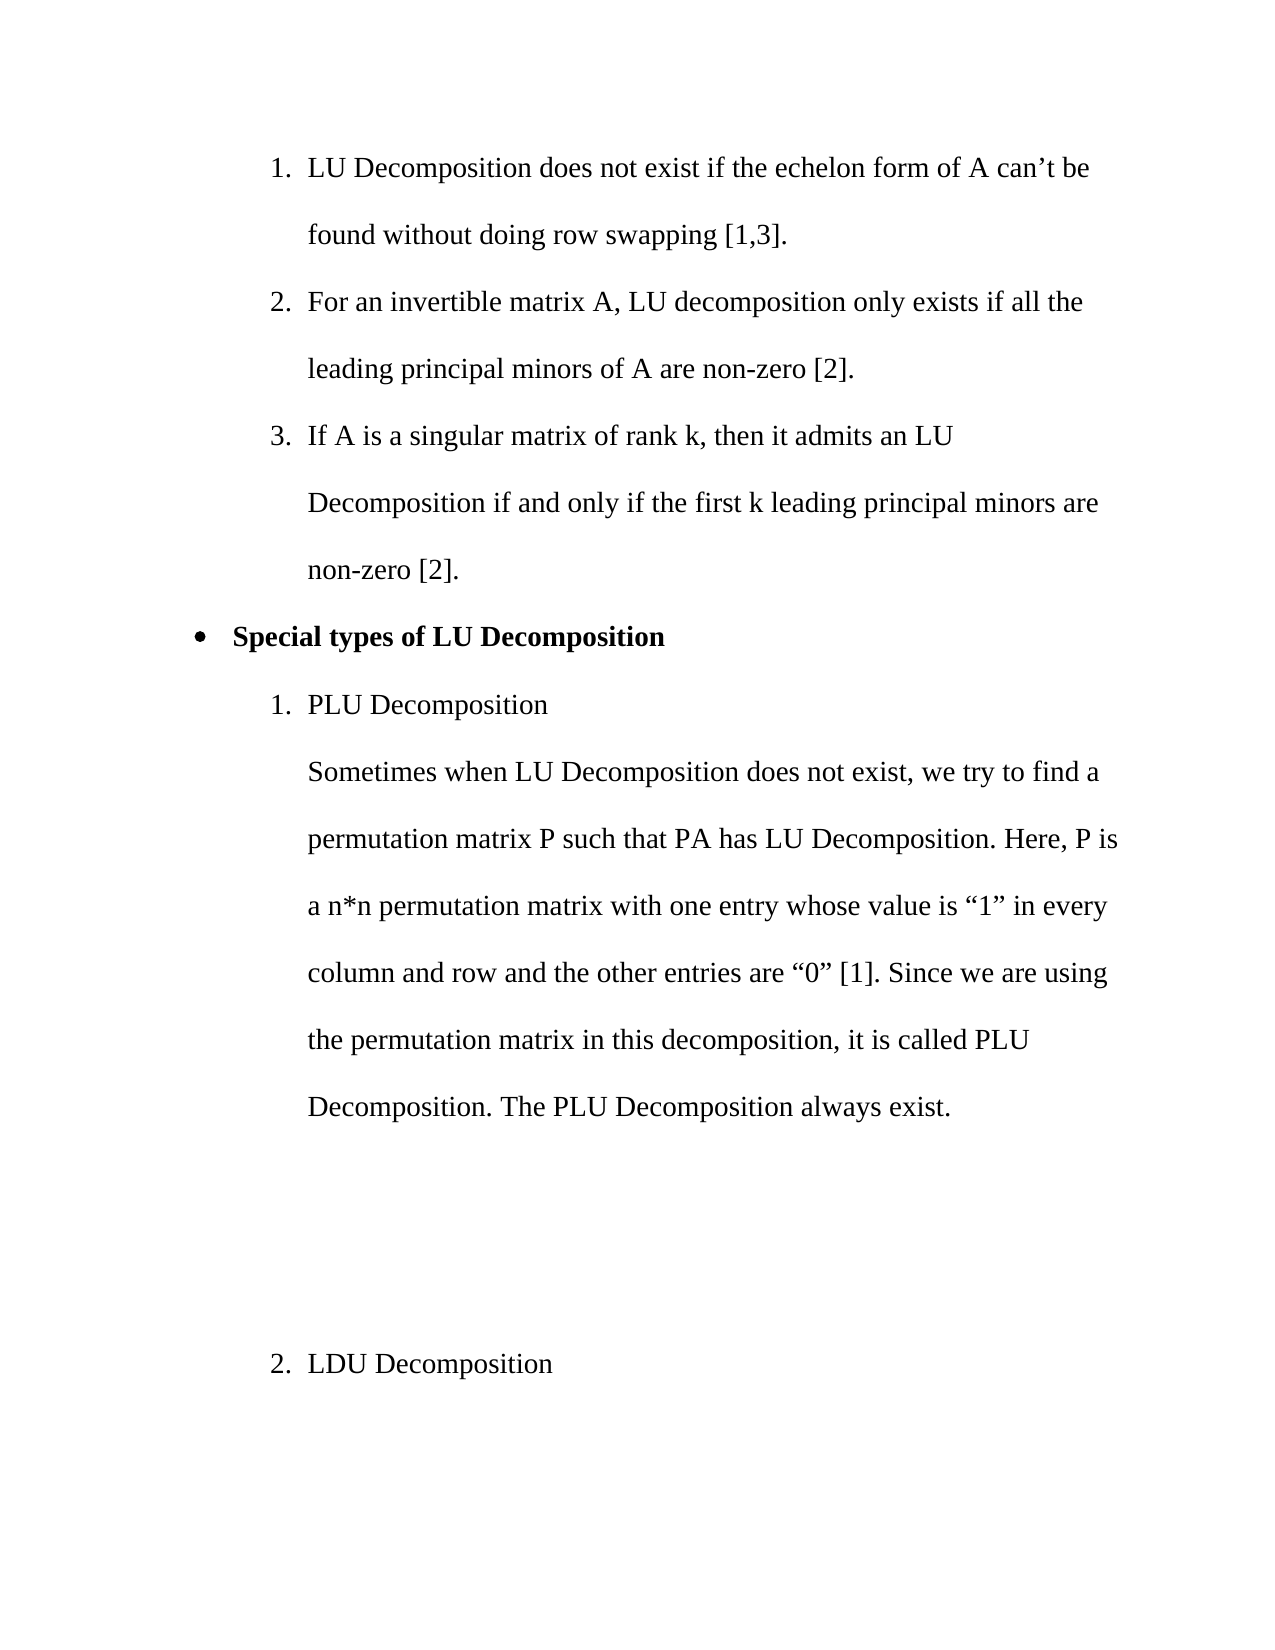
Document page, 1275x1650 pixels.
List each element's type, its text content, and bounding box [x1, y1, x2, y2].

list Sometimes when LU Decomposition does not exist, we try to find a permutation matrix P such that PA has LU Decomposition. Here, P is a n*n permutation matrix with one entry whose value is “1” in every column and row and the other entries are “0” [1]. Since we are using the permutation matrix in this decomposition, it is called PLU Decomposition. The PLU Decomposition always exist. [307, 754, 1125, 1123]
list Special types of LU Decomposition [195, 619, 1125, 653]
list For an invertible matrix A, LU decomposition only exists if all the leading principal minors of A are non-zero [2]. [270, 284, 1125, 385]
list PLU Decomposition [270, 687, 1125, 720]
list LU Decomposition does not exist if the echelon form of A can’t be found without doing row swapping [1,3]. [270, 150, 1125, 251]
list If A is a singular matrix of rank k, then it admits an LU Decomposition if and only if the first k leading principal minors are non-zero [2]. [270, 418, 1125, 586]
list LDU Decomposition [270, 1347, 1125, 1380]
